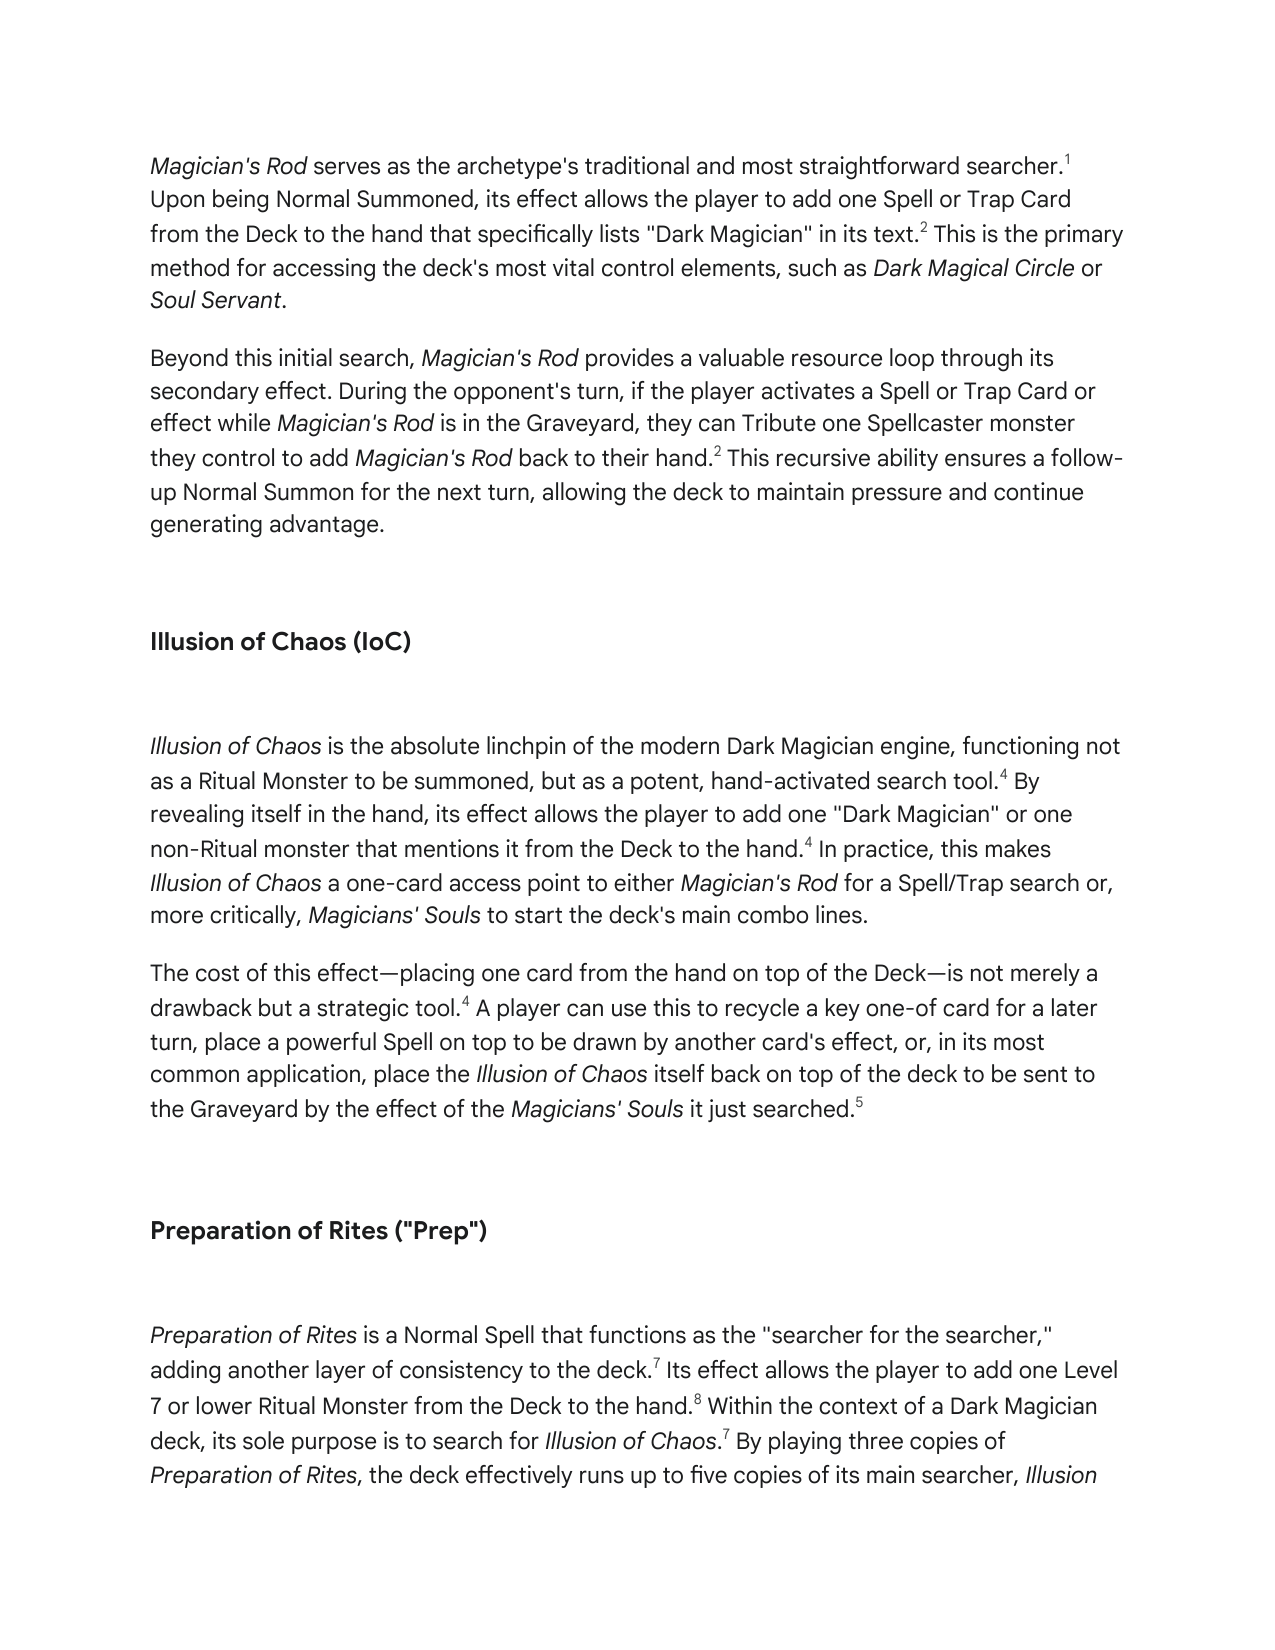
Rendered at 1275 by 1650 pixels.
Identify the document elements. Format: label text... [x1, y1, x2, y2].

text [150, 1321, 1125, 1490]
text Beyond this initial search, Magician's Rod provides a valuable resource loop through its secondary effect. During the opponent's turn, if the player activates a Spell or Trap Card or effect while Magician's Rod is in the Graveyard, they can Tribute one Spellcaster monster they control to add Magician's Rod back to their hand.2 This recursive ability ensures a follow-up Normal Summon for the next turn, allowing the deck to maintain pressure and continue generating advantage. [150, 344, 1125, 539]
text The cost of this effect—placing one card from the hand on top of the Deck—is not merely a drawback but a strategic tool.4 A player can use this to recycle a key one-of card for a later turn, place a powerful Spell on top to be drawn by another card's effect, or, in its most common application, place the Illusion of Chaos itself back on top of the deck to be sent to the Graveyard by the effect of the Magicians' Souls it just searched.5 [150, 959, 1125, 1125]
subtitle Preparation of Rites ("Prep") [150, 1215, 1125, 1246]
text Illusion of Chaos is the absolute linchpin of the modern Dark Magician engine, functioning not as a Ritual Monster to be summoned, but as a potent, hand-activated search tool.4 By revealing itself in the hand, its effect allows the player to add one "Dark Magician" or one non-Ritual monster that mentions it from the Deck to the hand.4 In practice, this makes Illusion of Chaos a one-card access point to either Magician's Rod for a Spell/Trap search or, more critically, Magicians' Souls to start the deck's main combo lines. [150, 732, 1125, 930]
text Magician's Rod serves as the archetype's traditional and most straightforward searcher.1 Upon being Normal Summoned, its effect allows the player to add one Spell or Trap Card from the Deck to the hand that specifically lists "Dark Magician" in its text.2 This is the primary method for accessing the deck's most vital control elements, such as Dark Magical Circle or Soul Servant. [150, 150, 1125, 315]
subtitle Illusion of Chaos (IoC) [150, 626, 1125, 657]
